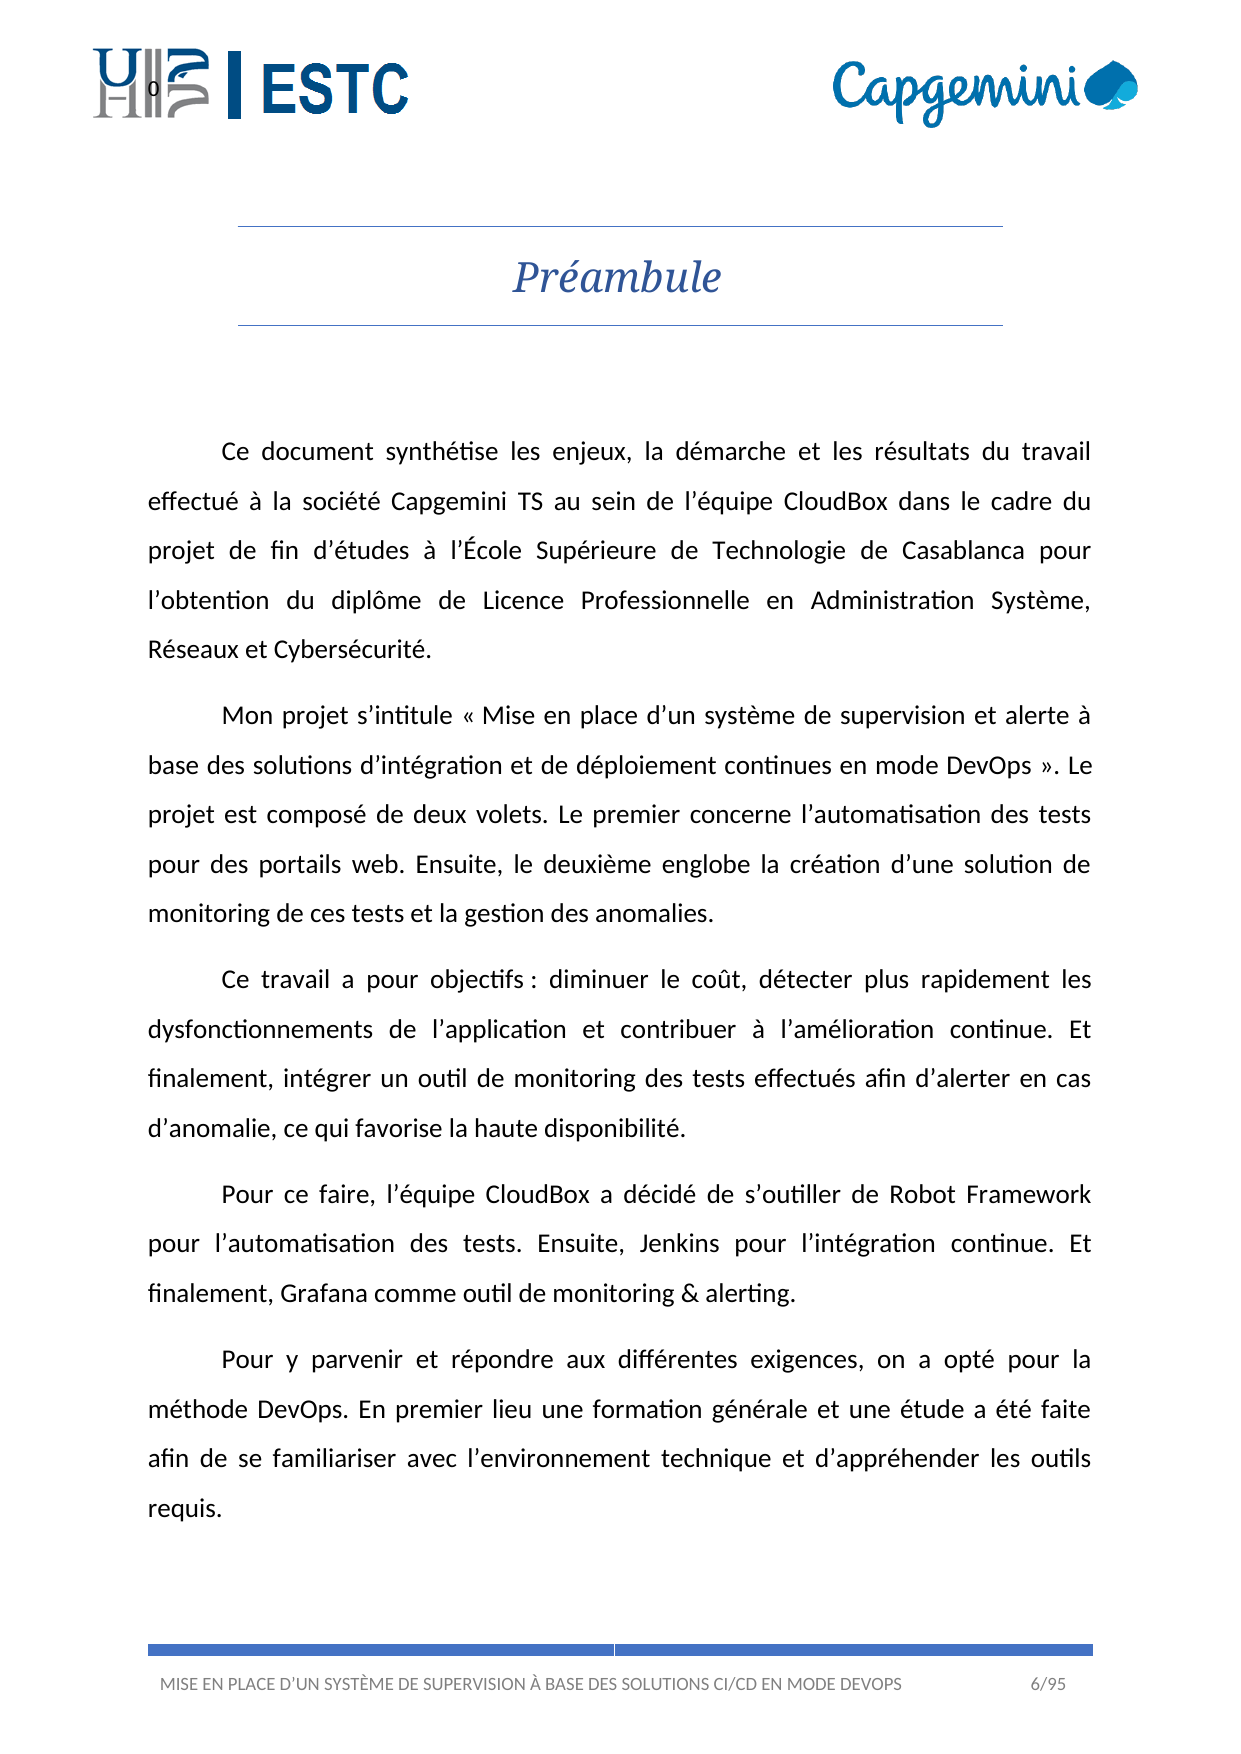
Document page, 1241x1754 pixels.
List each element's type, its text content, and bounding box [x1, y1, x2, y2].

text Pour ce faire, l’équipe CloudBox a décidé de s’outiller de Robot Framework pour l’automatisation des tests. Ensuite, Jenkins pour l’intégration continue. Et finalement, Grafana comme outil de monitoring & alerting. [148, 1177, 1093, 1309]
text Mon projet s’intitule « Mise en place d’un système de supervision et alerte à base des solutions d’intégration et de déploiement continues en mode DevOps ». Le projet est composé de deux volets. Le premier concerne l’automatisation des tests pour des portails web. Ensuite, le deuxième englobe la création d’une solution de monitoring de ces tests et la gestion des anomalies. [148, 698, 1093, 929]
picture [833, 60, 1139, 128]
picture [87, 40, 418, 136]
text Ce document synthétise les enjeux, la démarche et les résultats du travail effectué à la société Capgemini TS au sein de l’équipe CloudBox dans le cadre du projet de fin d’études à l’École Supérieure de Technologie de Casablanca pour l’obtention du diplôme de Licence Professionnelle en Administration Système, Réseaux et Cybersécurité. [148, 434, 1093, 665]
text Ce travail a pour objectifs : diminuer le coût, détecter plus rapidement les dysfonctionnements de l’application et contribuer à l’amélioration continue. Et finalement, intégrer un outil de monitoring des tests effectués afin d’alerter en cas d’anomalie, ce qui favorise la haute disponibilité. [148, 963, 1093, 1144]
subtitle Préambule [238, 227, 1003, 325]
text Pour y parvenir et répondre aux différentes exigences, on a opté pour la méthode DevOps. En premier lieu une formation générale et une étude a été faite afin de se familiariser avec l’environnement technique et d’appréhender les outils requis. [148, 1342, 1093, 1524]
